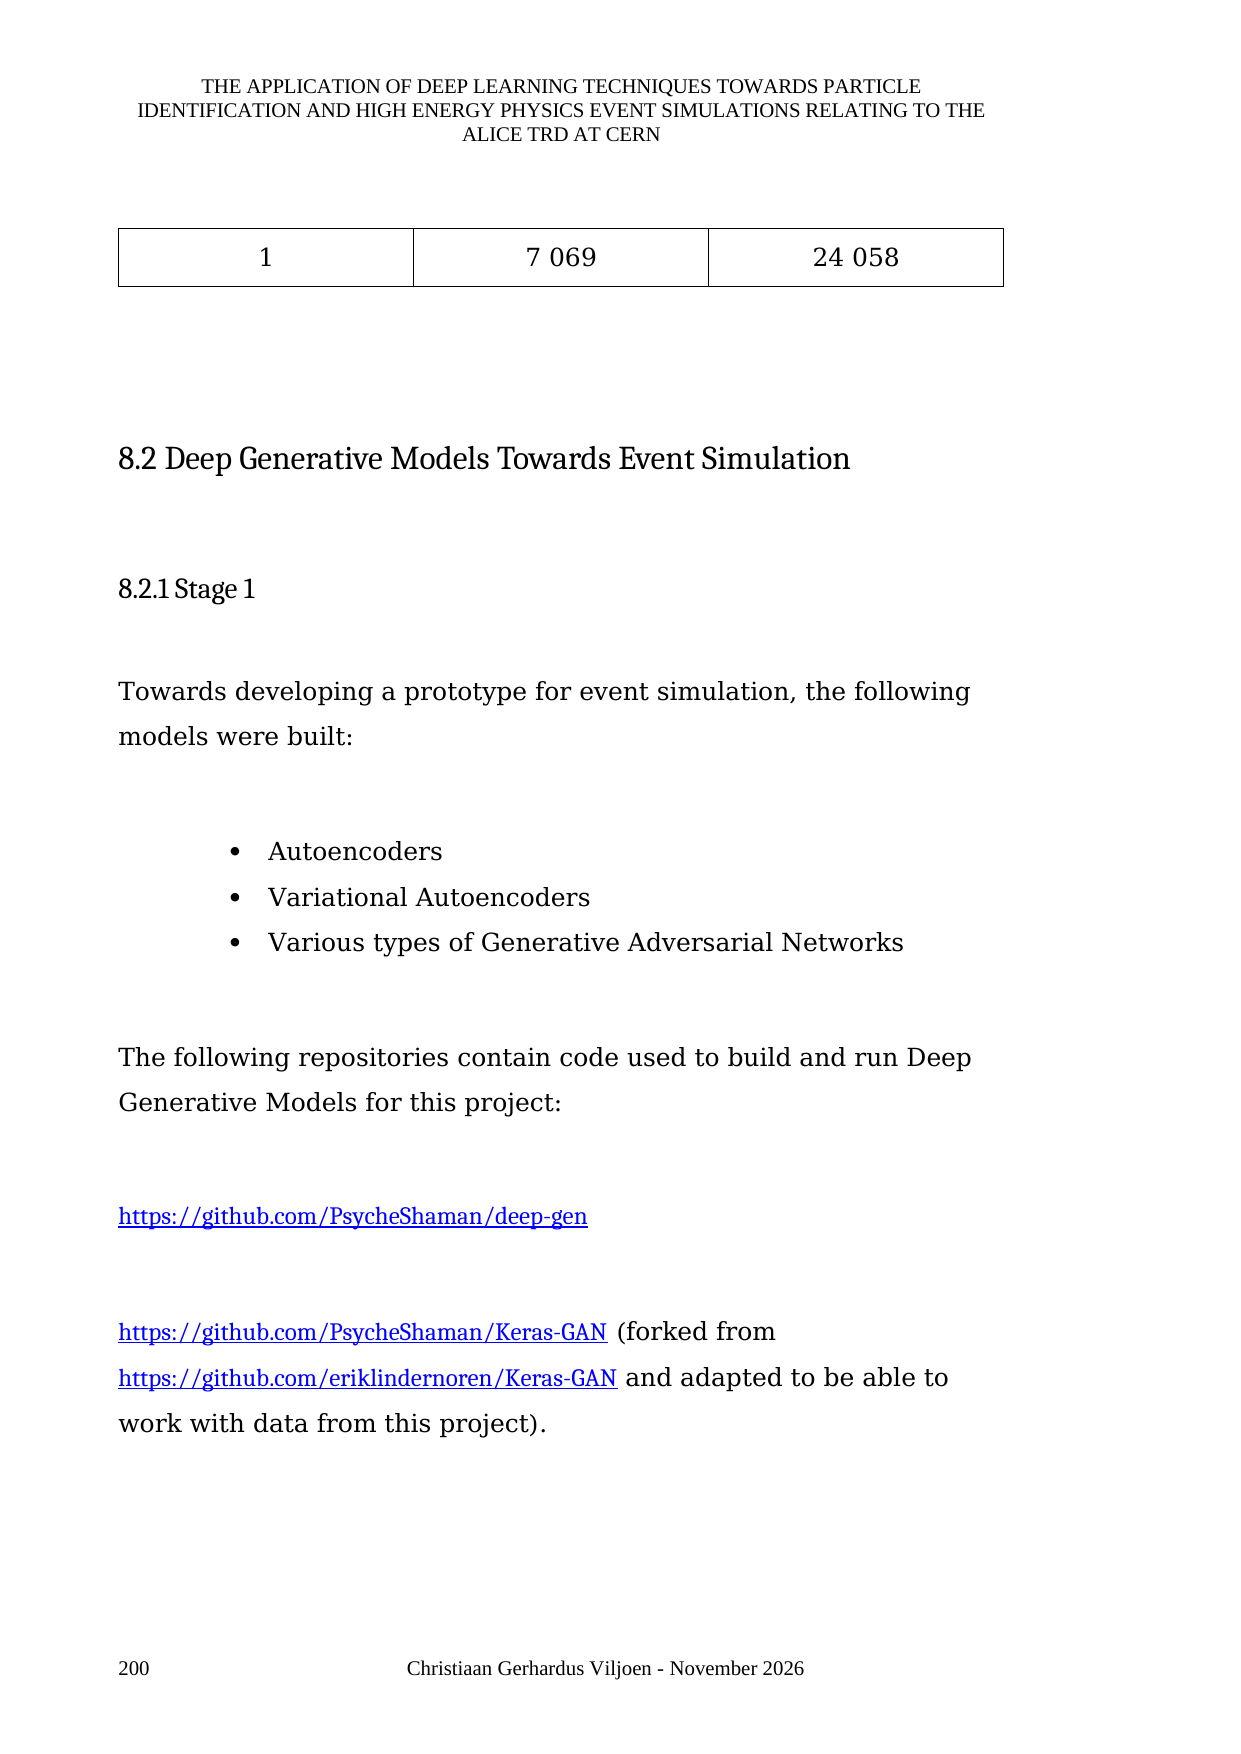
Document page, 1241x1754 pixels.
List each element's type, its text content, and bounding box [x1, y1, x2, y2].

text https://github.com/PsycheShaman/deep-gen [118, 1202, 1004, 1231]
subtitle Stage 1 [118, 572, 1004, 606]
subtitle Deep Generative Models Towards Event Simulation [118, 439, 1004, 477]
text https://github.com/PsycheShaman/Keras-GAN (forked from https://github.com/eriklindernoren/Keras-GAN and adapted to be able to work with data from this project). [118, 1315, 1004, 1437]
table_cell 24 058 [709, 229, 1003, 286]
text The following repositories contain code used to build and run Deep Generative Models for this project: [118, 1042, 1004, 1117]
list Various types of Generative Adversarial Networks [231, 927, 1004, 957]
text Towards developing a prototype for event simulation, the following models were built: [118, 676, 1004, 751]
list Autoencoders [231, 836, 1004, 866]
table_cell 7 069 [414, 229, 708, 286]
table_cell 1 [119, 229, 413, 286]
list Variational Autoencoders [231, 881, 1004, 912]
